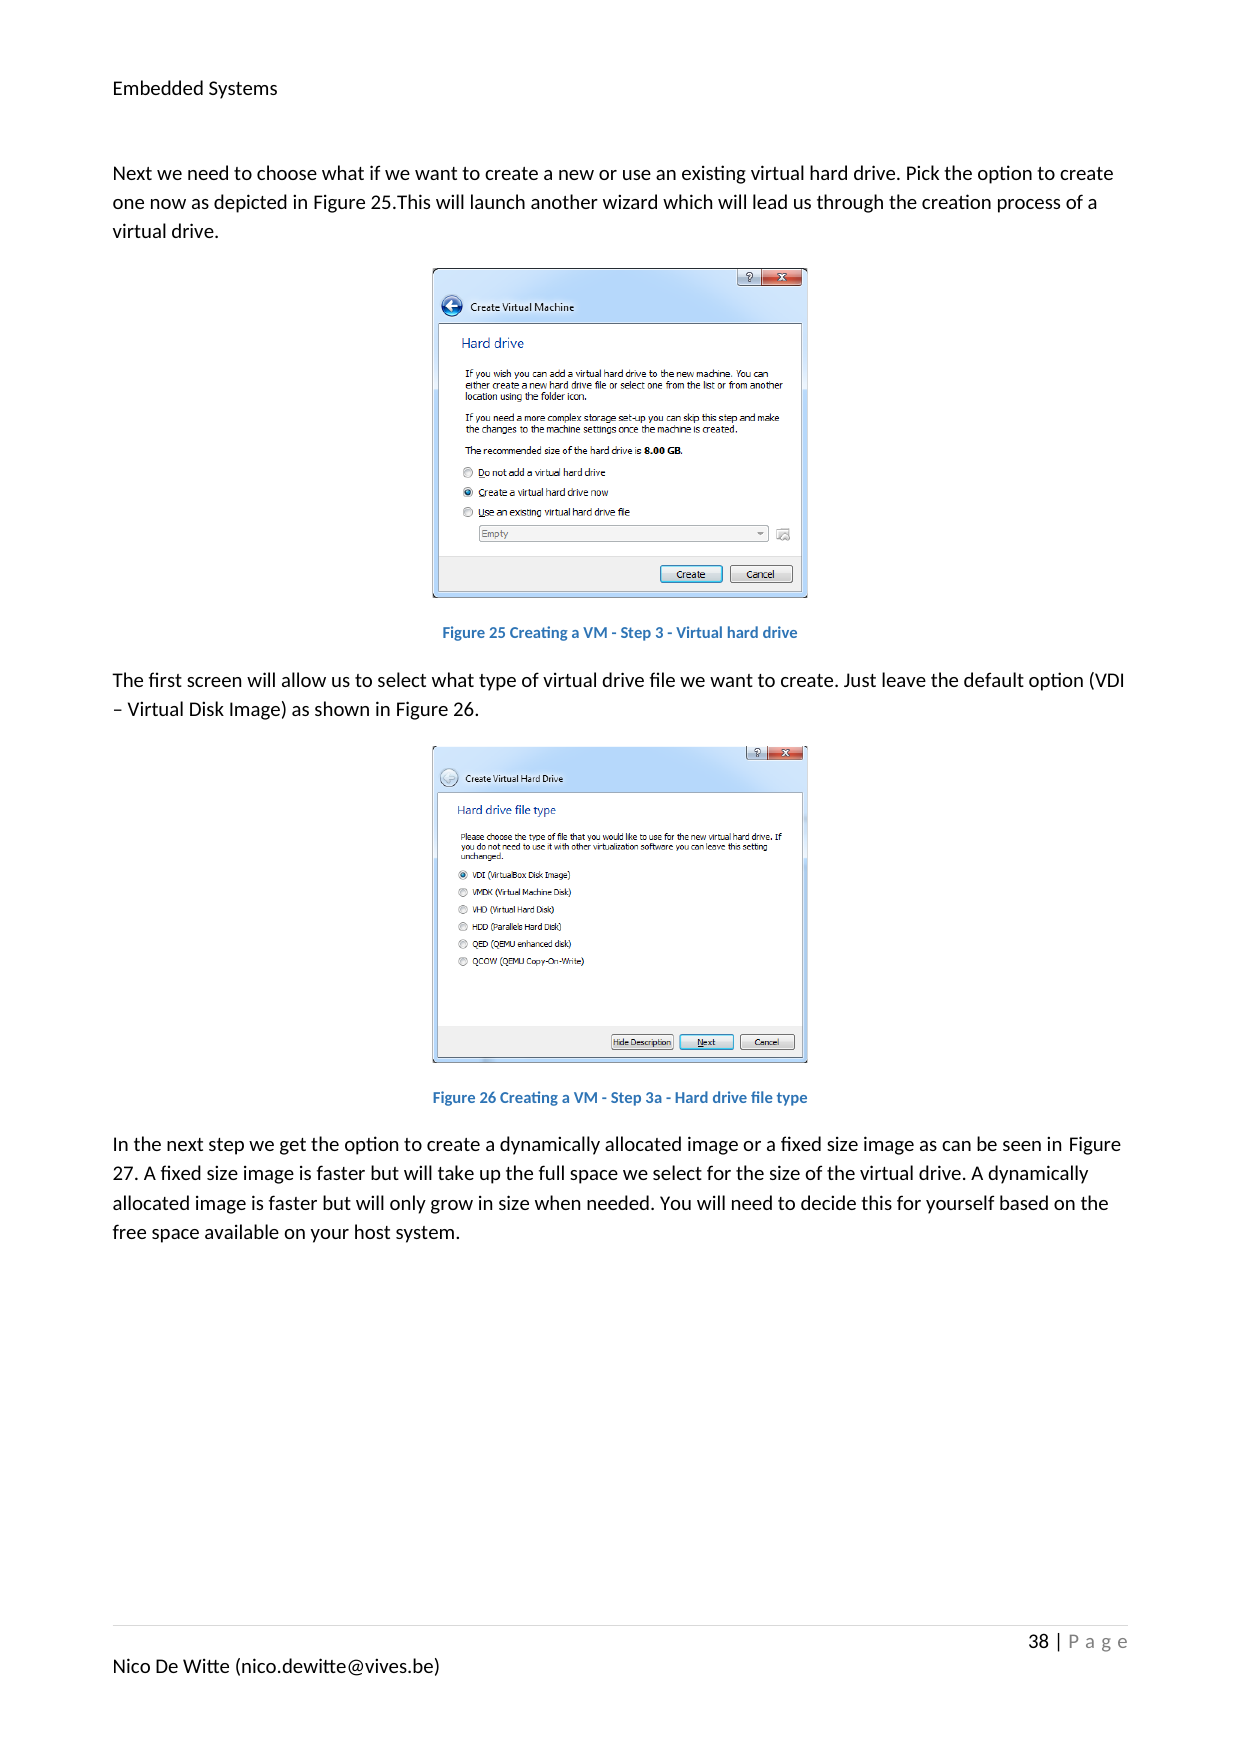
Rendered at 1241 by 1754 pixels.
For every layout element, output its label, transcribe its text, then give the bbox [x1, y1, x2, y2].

text The first screen will allow us to select what type of virtual drive file we want to create. Just leave the default option (VDI – Virtual Disk Image) as shown in Figure 24. [112, 667, 1128, 721]
picture [432, 746, 808, 1063]
text Figure Creating a VM - Step 3 - Virtual hard drive [112, 623, 1128, 643]
text In the next step we get the option to create a dynamically allocated image or a fixed size image as can be seen in Figure 25. A fixed size image is faster but will take up the full space we select for the size of the virtual drive. A dynamically allocated image is faster but will only grow in size when needed. You will need to decide this for yourself based on the free space available on your host system. [112, 1131, 1128, 1244]
picture [432, 268, 808, 598]
text Next we need to choose what if we want to create a new or use an existing virtual hard drive. Pick the option to create one now as depicted in Figure 23.This will launch another wizard which will lead us through the creation process of a virtual drive. [112, 160, 1128, 244]
text Figure Creating a VM - Step 3a - Hard drive file type [112, 1087, 1128, 1107]
